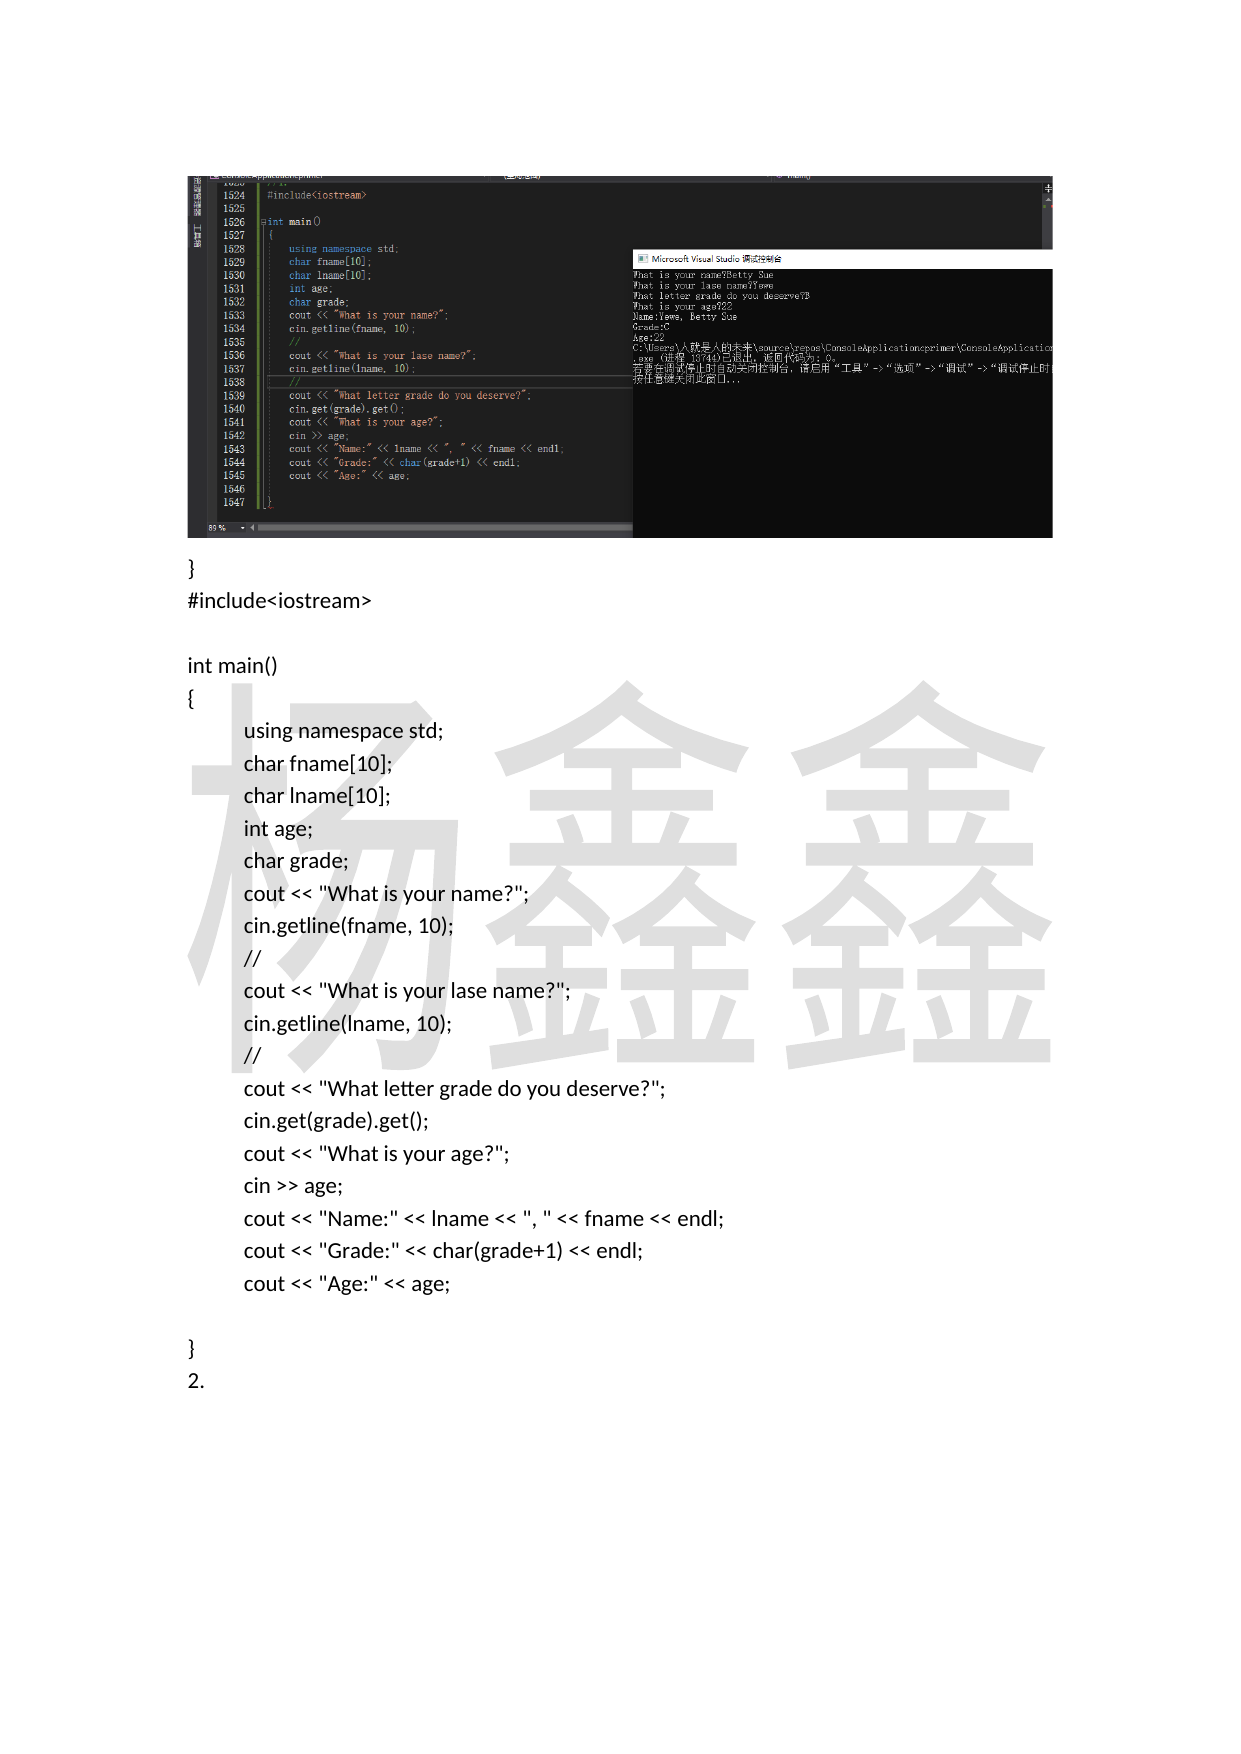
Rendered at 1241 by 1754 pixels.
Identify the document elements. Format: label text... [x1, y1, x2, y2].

text 2. [187, 1364, 1053, 1397]
text cout << "Name:" << lname << ", " << fname << endl; [244, 1202, 1053, 1234]
text cin >> age; [244, 1169, 1053, 1202]
text { [187, 682, 1053, 714]
picture [187, 176, 1053, 538]
text #include<iostream> [187, 584, 1053, 617]
text cin.get(grade).get(); [244, 1104, 1053, 1137]
text } [187, 552, 1053, 584]
text cout << "What is your lase name?"; [244, 974, 1053, 1007]
text using namespace std; [244, 714, 1053, 747]
text cout << "What is your age?"; [244, 1137, 1053, 1169]
text char lname[10]; [244, 779, 1053, 812]
text cout << "What letter grade do you deserve?"; [244, 1072, 1053, 1104]
text // [244, 1039, 1053, 1072]
text int age; [244, 812, 1053, 844]
text cout << "What is your name?"; [244, 877, 1053, 909]
text cout << "Age:" << age; [244, 1267, 1053, 1299]
text cin.getline(lname, 10); [244, 1007, 1053, 1039]
text char fname[10]; [244, 747, 1053, 779]
text } [187, 1332, 1053, 1364]
text cin.getline(fname, 10); [244, 909, 1053, 942]
text char grade; [244, 844, 1053, 877]
text cout << "Grade:" << char(grade+1) << endl; [244, 1234, 1053, 1267]
text // [244, 942, 1053, 974]
text int main() [187, 649, 1053, 682]
